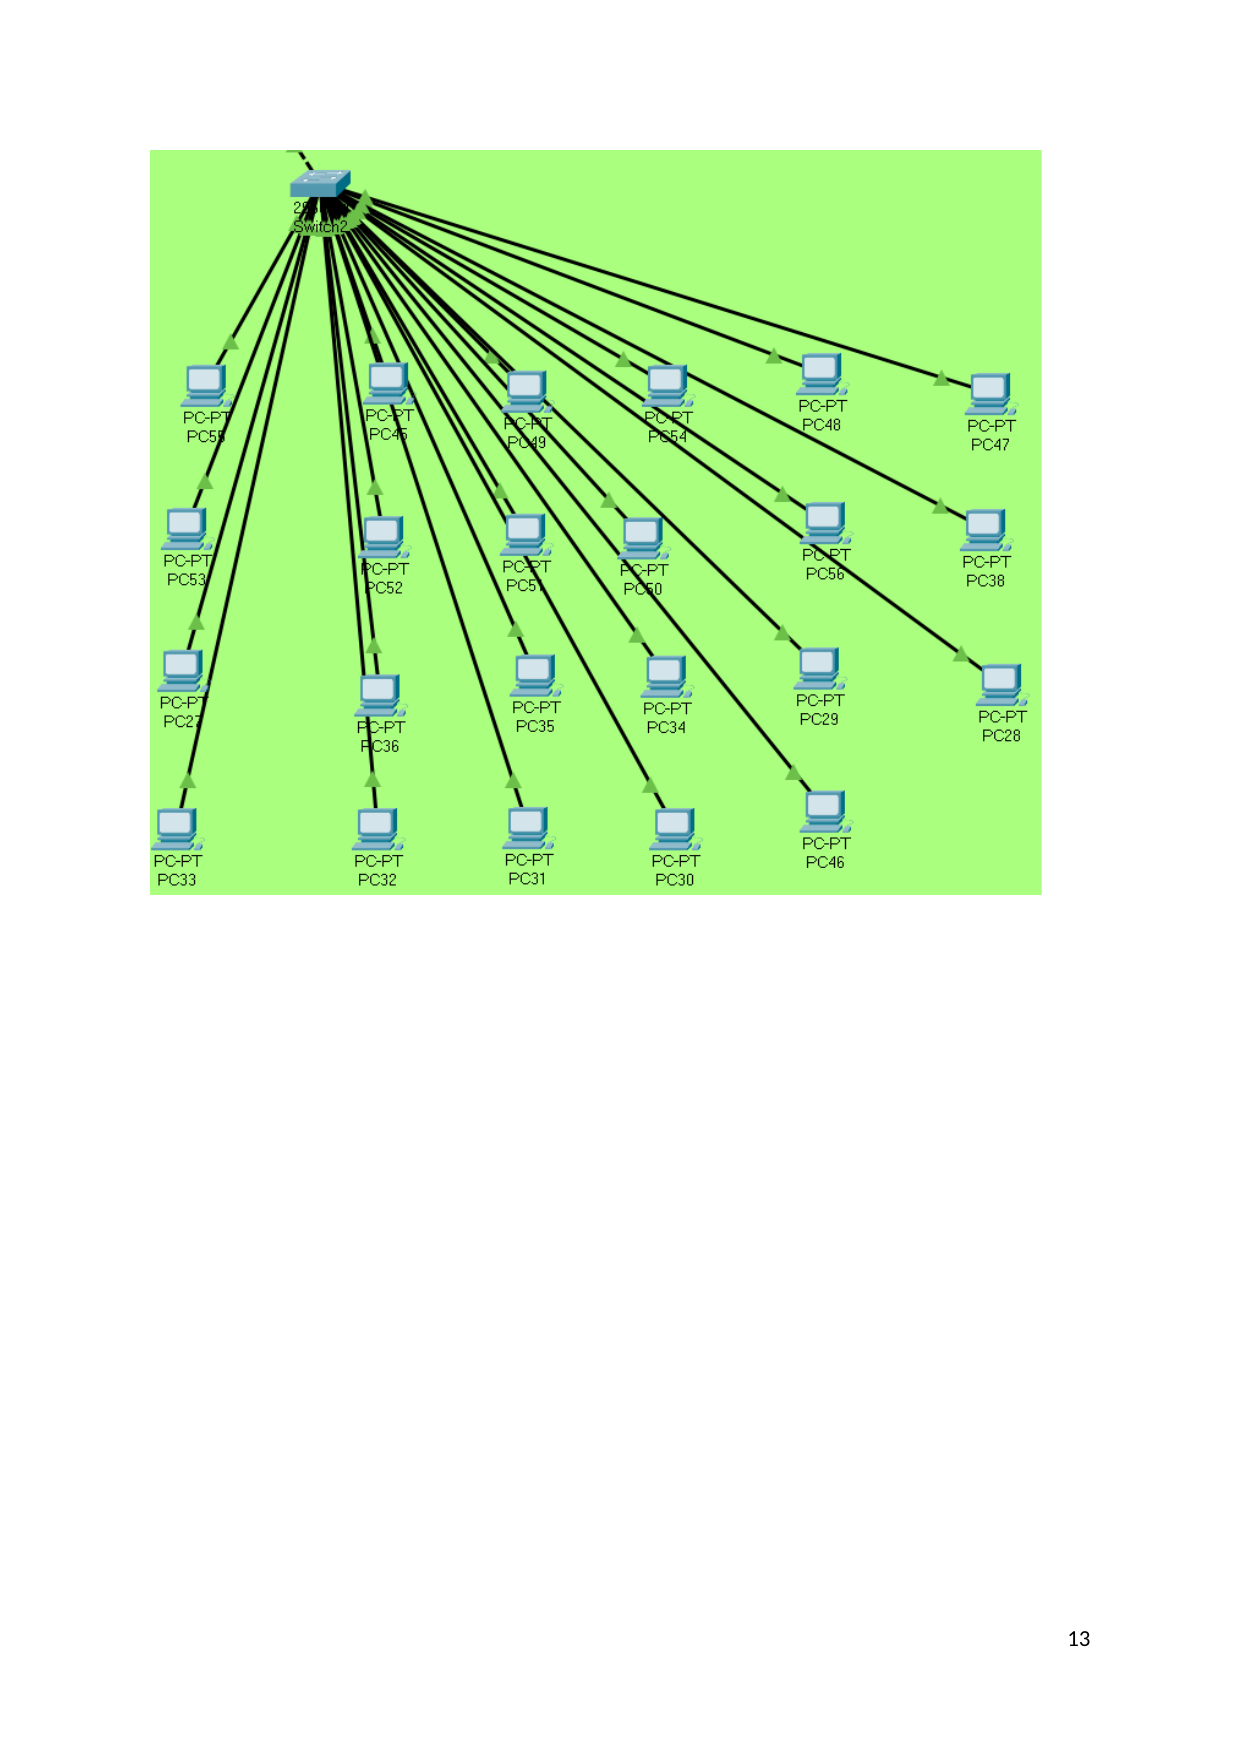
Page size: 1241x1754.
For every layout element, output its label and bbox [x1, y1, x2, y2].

picture [150, 150, 1042, 895]
